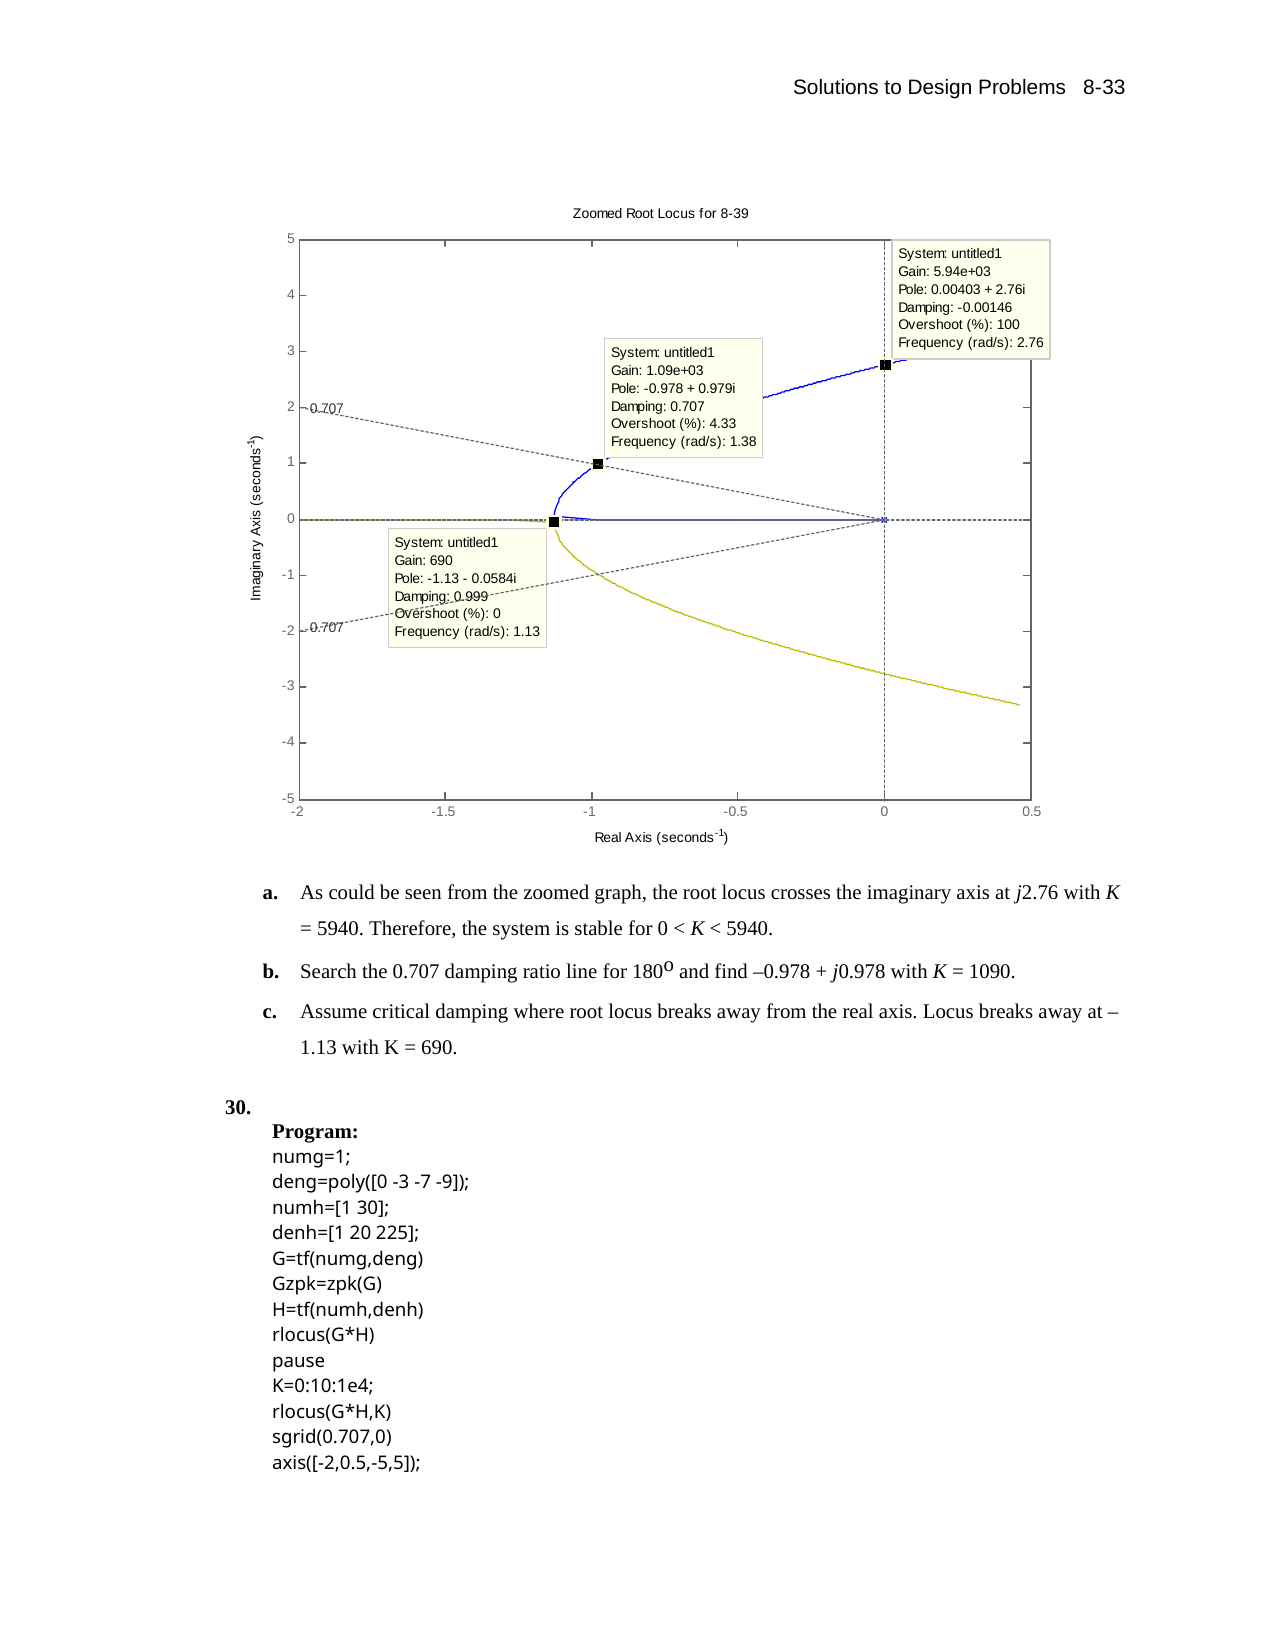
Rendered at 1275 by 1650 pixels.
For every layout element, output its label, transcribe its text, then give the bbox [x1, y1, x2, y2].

text deng=poly([0 -3 -7 -9]); [272, 1168, 1125, 1194]
text Gzpk=zpk(G) [272, 1271, 1125, 1296]
text numg=1; [272, 1143, 1125, 1168]
text K=0:10:1e4; [272, 1373, 1125, 1398]
text H=tf(numh,denh) [272, 1296, 1125, 1322]
text b. Search the 0.707 damping ratio line for 180o and find –0.978 + j0.978 with K = 1090. [262, 952, 1125, 983]
text pause [272, 1347, 1125, 1373]
text c. Assume critical damping where root locus breaks away from the real axis. Locus breaks away at –1.13 with K = 690. [262, 999, 1125, 1059]
text rlocus(G*H) [272, 1322, 1125, 1347]
text G=tf(numg,deng) [272, 1245, 1125, 1271]
text 30. [225, 1095, 1125, 1119]
text rlocus(G*H,K) [272, 1398, 1125, 1424]
text Program: [272, 1119, 1125, 1143]
text sgrid(0.707,0) [272, 1424, 1125, 1449]
text a. As could be seen from the zoomed graph, the root locus crosses the imaginary axis at j2.76 with K = 5940. Therefore, the system is stable for 0 < K < 5940. [262, 880, 1125, 940]
text denh=[1 20 225]; [272, 1219, 1125, 1245]
text axis([-2,0.5,-5,5]); [272, 1449, 1125, 1475]
text numh=[1 30]; [272, 1194, 1125, 1219]
